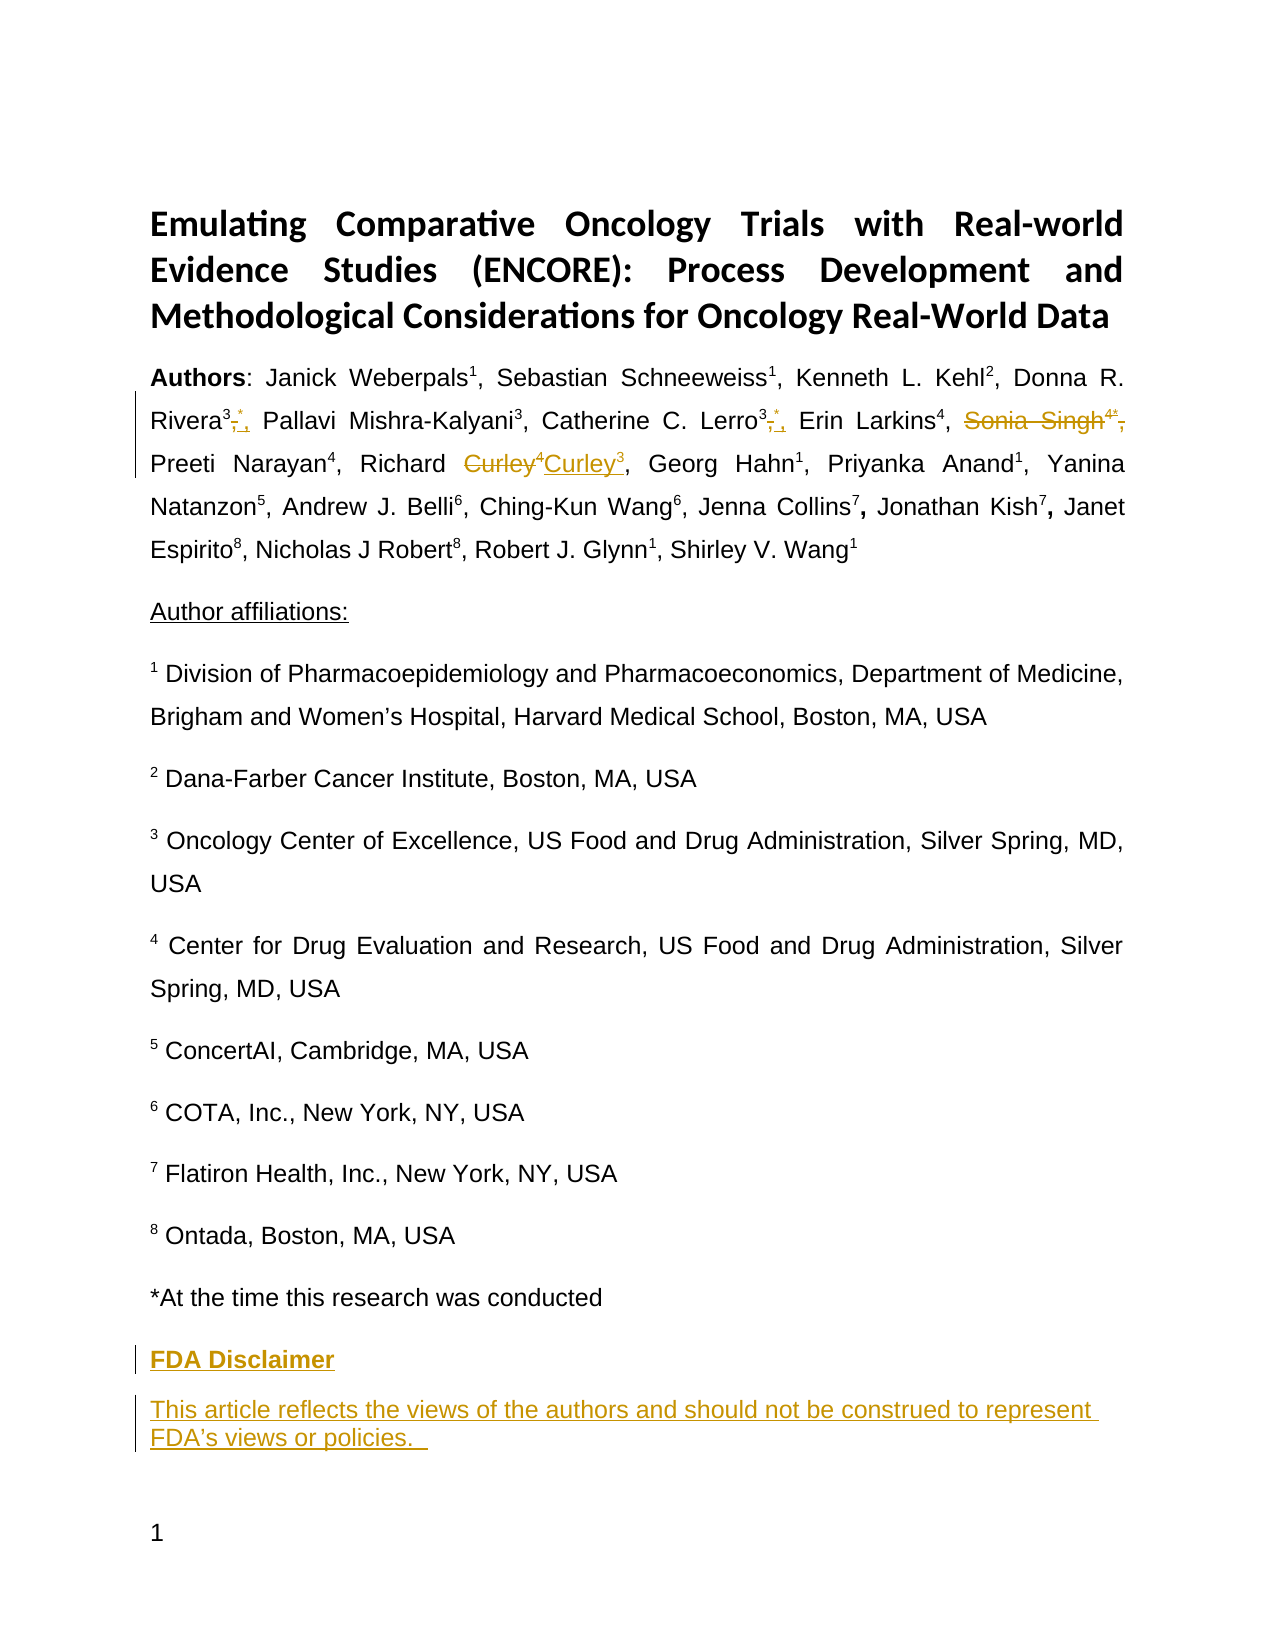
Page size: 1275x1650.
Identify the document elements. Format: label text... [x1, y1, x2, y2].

text 5 ConcertAI, Cambridge, MA, USA [150, 1036, 1125, 1064]
text 8 Ontada, Boston, MA, USA [150, 1221, 1125, 1250]
text Authors: Janick Weberpals1, Sebastian Schneeweiss1, Kenneth L. Kehl2, Donna R. Rivera3 Pallavi Mishra-Kalyani3, Catherine C. Lerro3 Erin Larkins4, Preeti Narayan4, Richard , Georg Hahn1, Priyanka Anand1, Yanina Natanzon5, Andrew J. Belli6, Ching-Kun Wang6, Jenna Collins7, Jonathan Kish7, Janet Espirito8, Nicholas J Robert8, Robert J. Glynn1, Shirley V. Wang1 [150, 362, 1125, 564]
text 2 Dana-Farber Cancer Institute, Boston, MA, USA [150, 764, 1125, 792]
title Emulating Comparative Oncology Trials with Real-world Evidence Studies (ENCORE): Process Development and Methodological Considerations for Oncology Real-World Data [150, 200, 1125, 337]
text 7 Flatiron Health, Inc., New York, NY, USA [150, 1159, 1125, 1188]
text Author affiliations: [150, 597, 1125, 626]
text *At the time this research was conducted [150, 1283, 1125, 1312]
text 6 COTA, Inc., New York, NY, USA [150, 1097, 1125, 1126]
text 4 Center for Drug Evaluation and Research, US Food and Drug Administration, Silver Spring, MD, USA [150, 931, 1125, 1002]
text 3 Oncology Center of Excellence, US Food and Drug Administration, Silver Spring, MD, USA [150, 826, 1125, 897]
text 1 Division of Pharmacoepidemiology and Pharmacoeconomics, Department of Medicine, Brigham and Women’s Hospital, Harvard Medical School, Boston, MA, USA [150, 659, 1125, 731]
